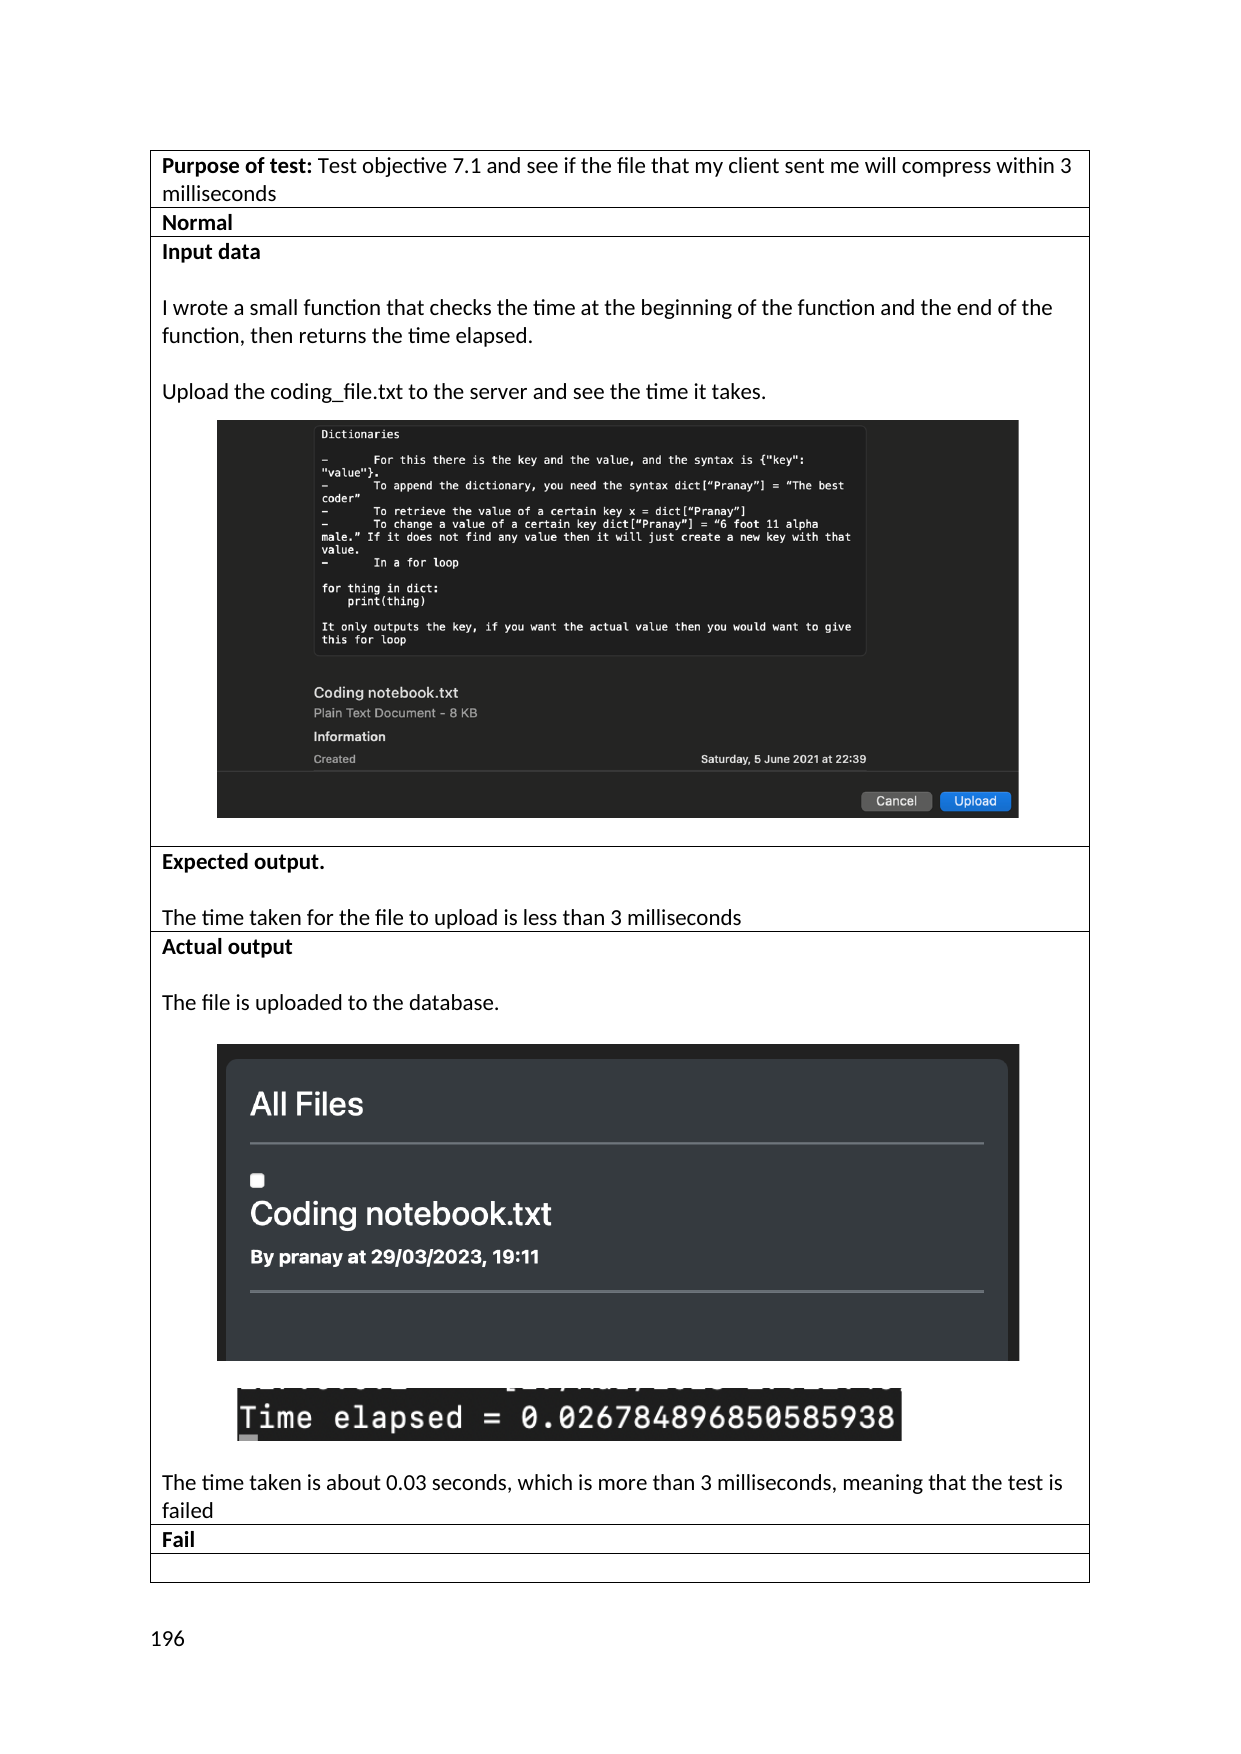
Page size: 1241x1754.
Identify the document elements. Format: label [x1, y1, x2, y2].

picture [217, 420, 1019, 818]
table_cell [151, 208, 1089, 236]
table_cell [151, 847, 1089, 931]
picture [217, 1044, 1020, 1361]
picture [237, 1388, 902, 1441]
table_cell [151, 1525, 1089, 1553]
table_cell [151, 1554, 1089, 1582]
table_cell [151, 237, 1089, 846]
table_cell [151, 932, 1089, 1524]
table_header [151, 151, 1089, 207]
